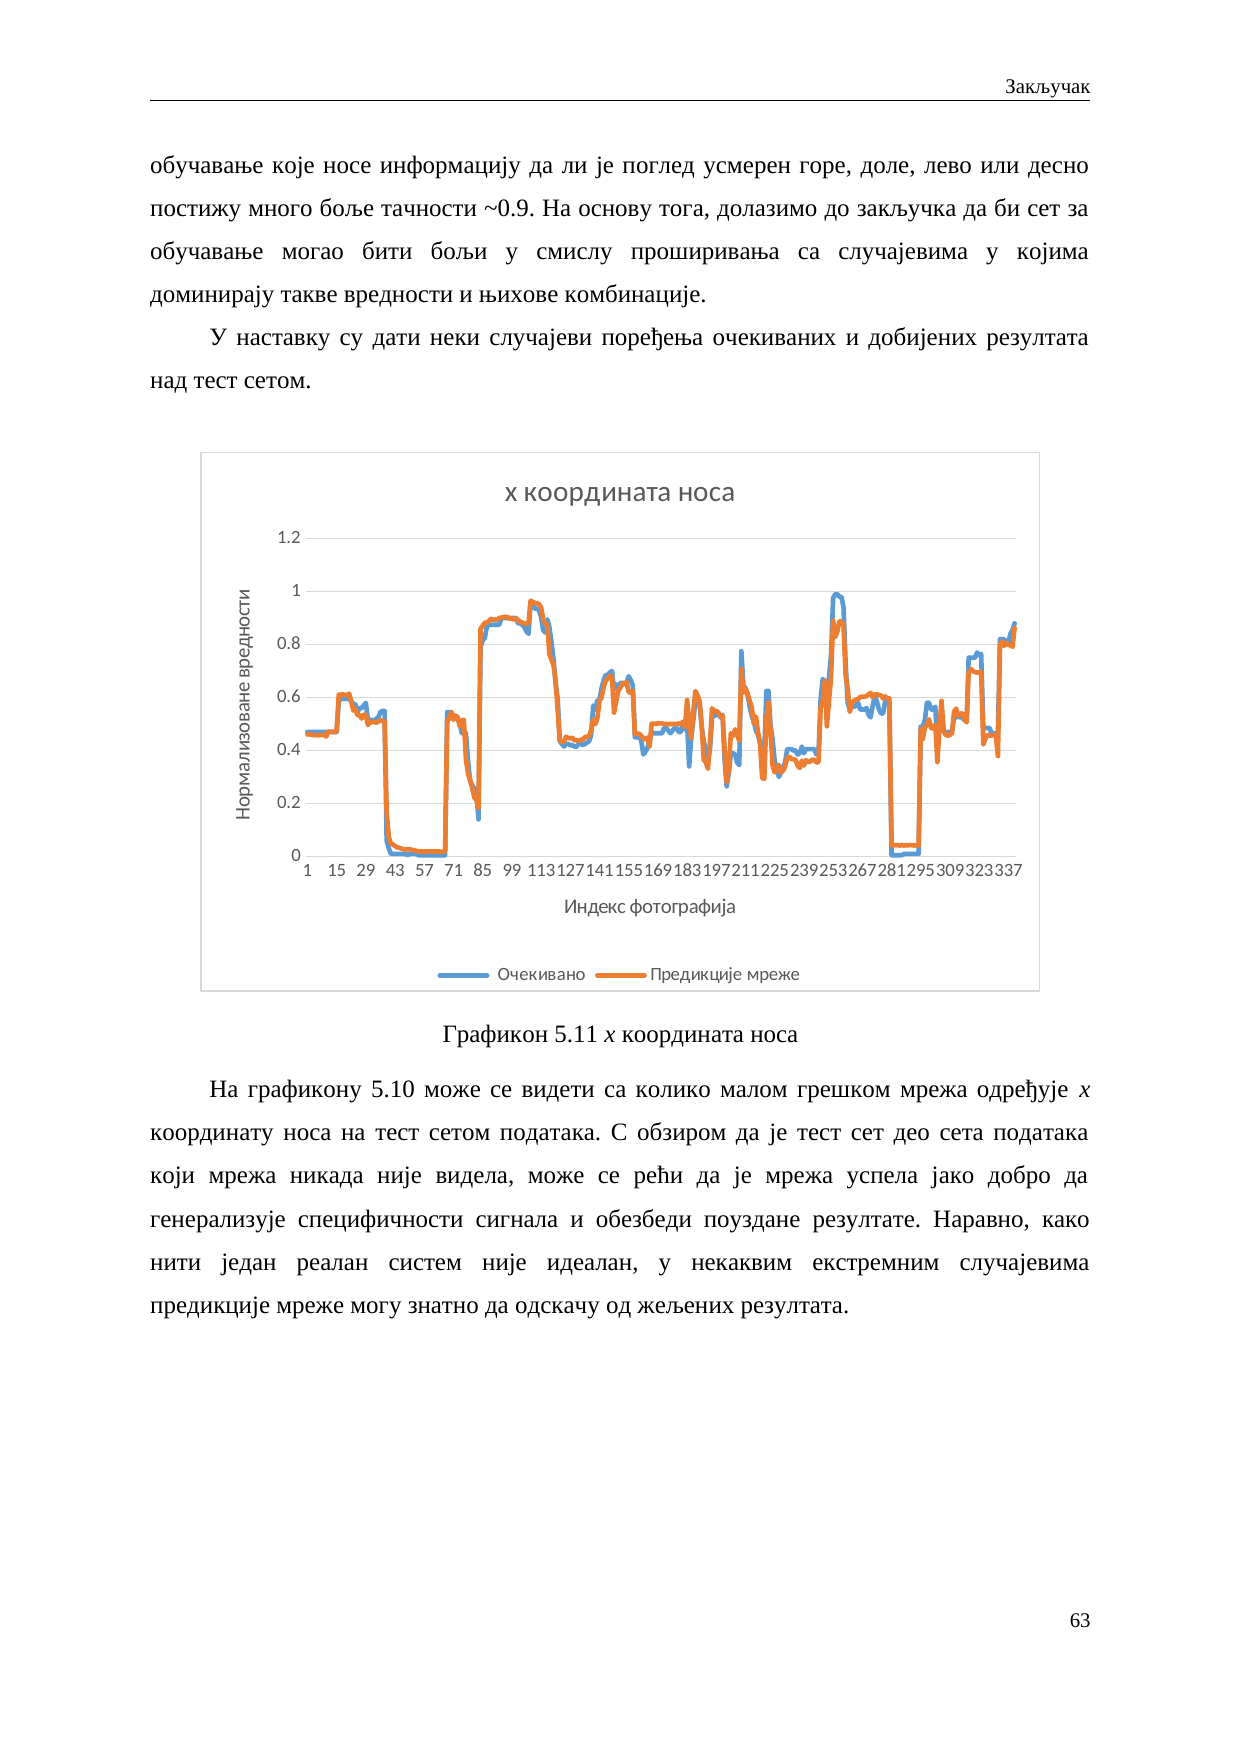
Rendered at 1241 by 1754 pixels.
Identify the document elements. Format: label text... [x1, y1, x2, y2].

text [150, 150, 1090, 308]
text На графикону 5.10 може се видети са колико малом грешком мрежа одређује x координату носа на тест сетом података. С обзиром да је тест сет део сета података који мрежа никада није видела, може се рећи да је мрежа успела јако добро да генерализује специфичности сигнала и обезбеди поуздане резултате. Наравно, како нити један реалан систем није идеалан, у некаквим екстремним случајевима предикције мреже могу знатно да одскачу од жељених резултата. [150, 1074, 1090, 1319]
text У наставку су дати неки случајеви поређења очекиваних и добијених резултата над тест сетом. [150, 322, 1090, 394]
